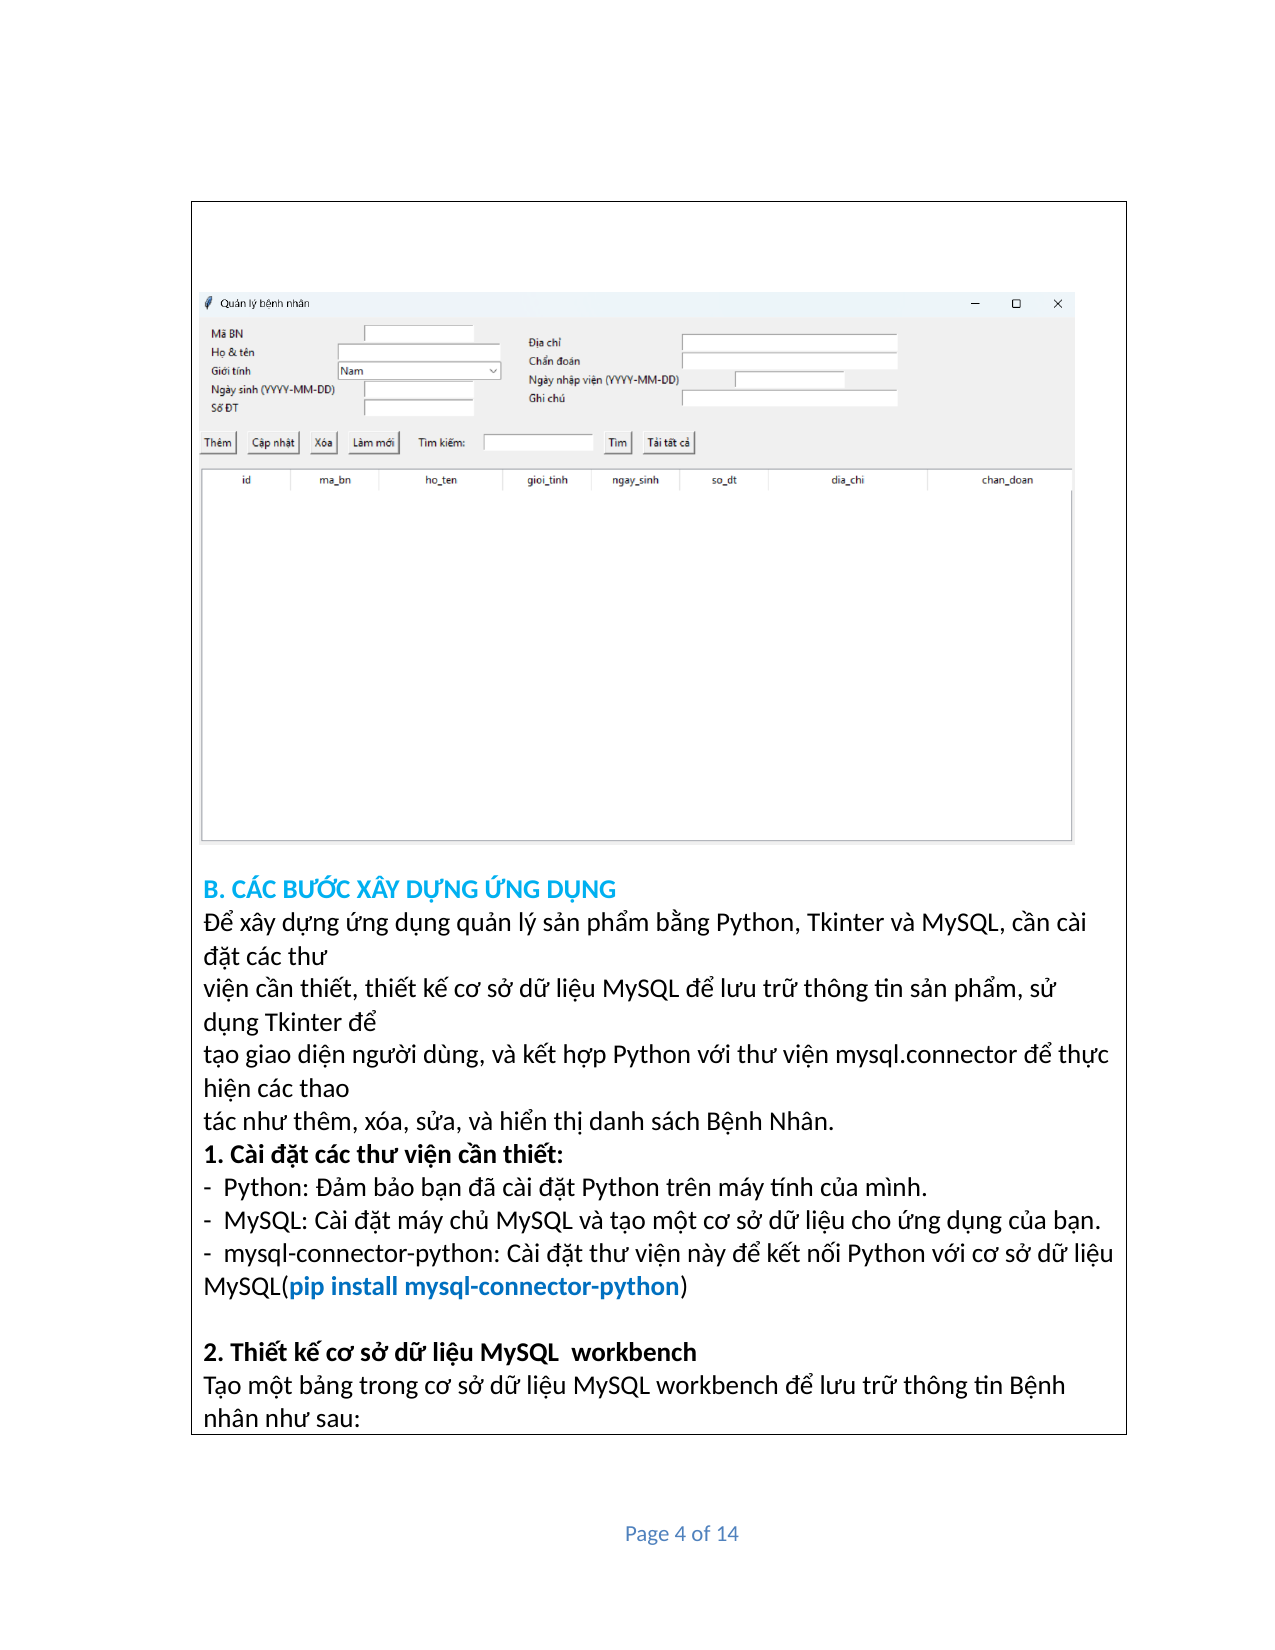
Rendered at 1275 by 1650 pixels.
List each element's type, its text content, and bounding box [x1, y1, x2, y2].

picture [199, 292, 1075, 845]
table_header B. CÁC BƯỚC XÂY DỰNG ỨNG DỤNG Để xây dựng ứng dụng quản lý sản phẩm bằng Python, Tkinter và MySQL, cần cài đặt các thư viện cần thiết, thiết kế cơ sở dữ liệu MySQL để lưu trữ thông tin sản phẩm, sử dụng Tkinter để tạo giao diện người dùng, và kết hợp Python với thư viện mysql.connector để thực hiện các thao tác như thêm, xóa, sửa, và hiển thị danh sách Bệnh Nhân. 1. Cài đặt các thư viện cần thiết: - Python: Đảm bảo bạn đã cài đặt Python trên máy tính của mình. - MySQL: Cài đặt máy chủ MySQL và tạo một cơ sở dữ liệu cho ứng dụng của bạn. - mysql-connector-python: Cài đặt thư viện này để kết nối Python với cơ sở dữ liệu MySQL(pip install mysql-connector-python) 2. Thiết kế cơ sở dữ liệu MySQL workbench Tạo một bảng trong cơ sở dữ liệu MySQL workbench để lưu trữ thông tin Bệnh nhân như sau: [192, 202, 1126, 1434]
